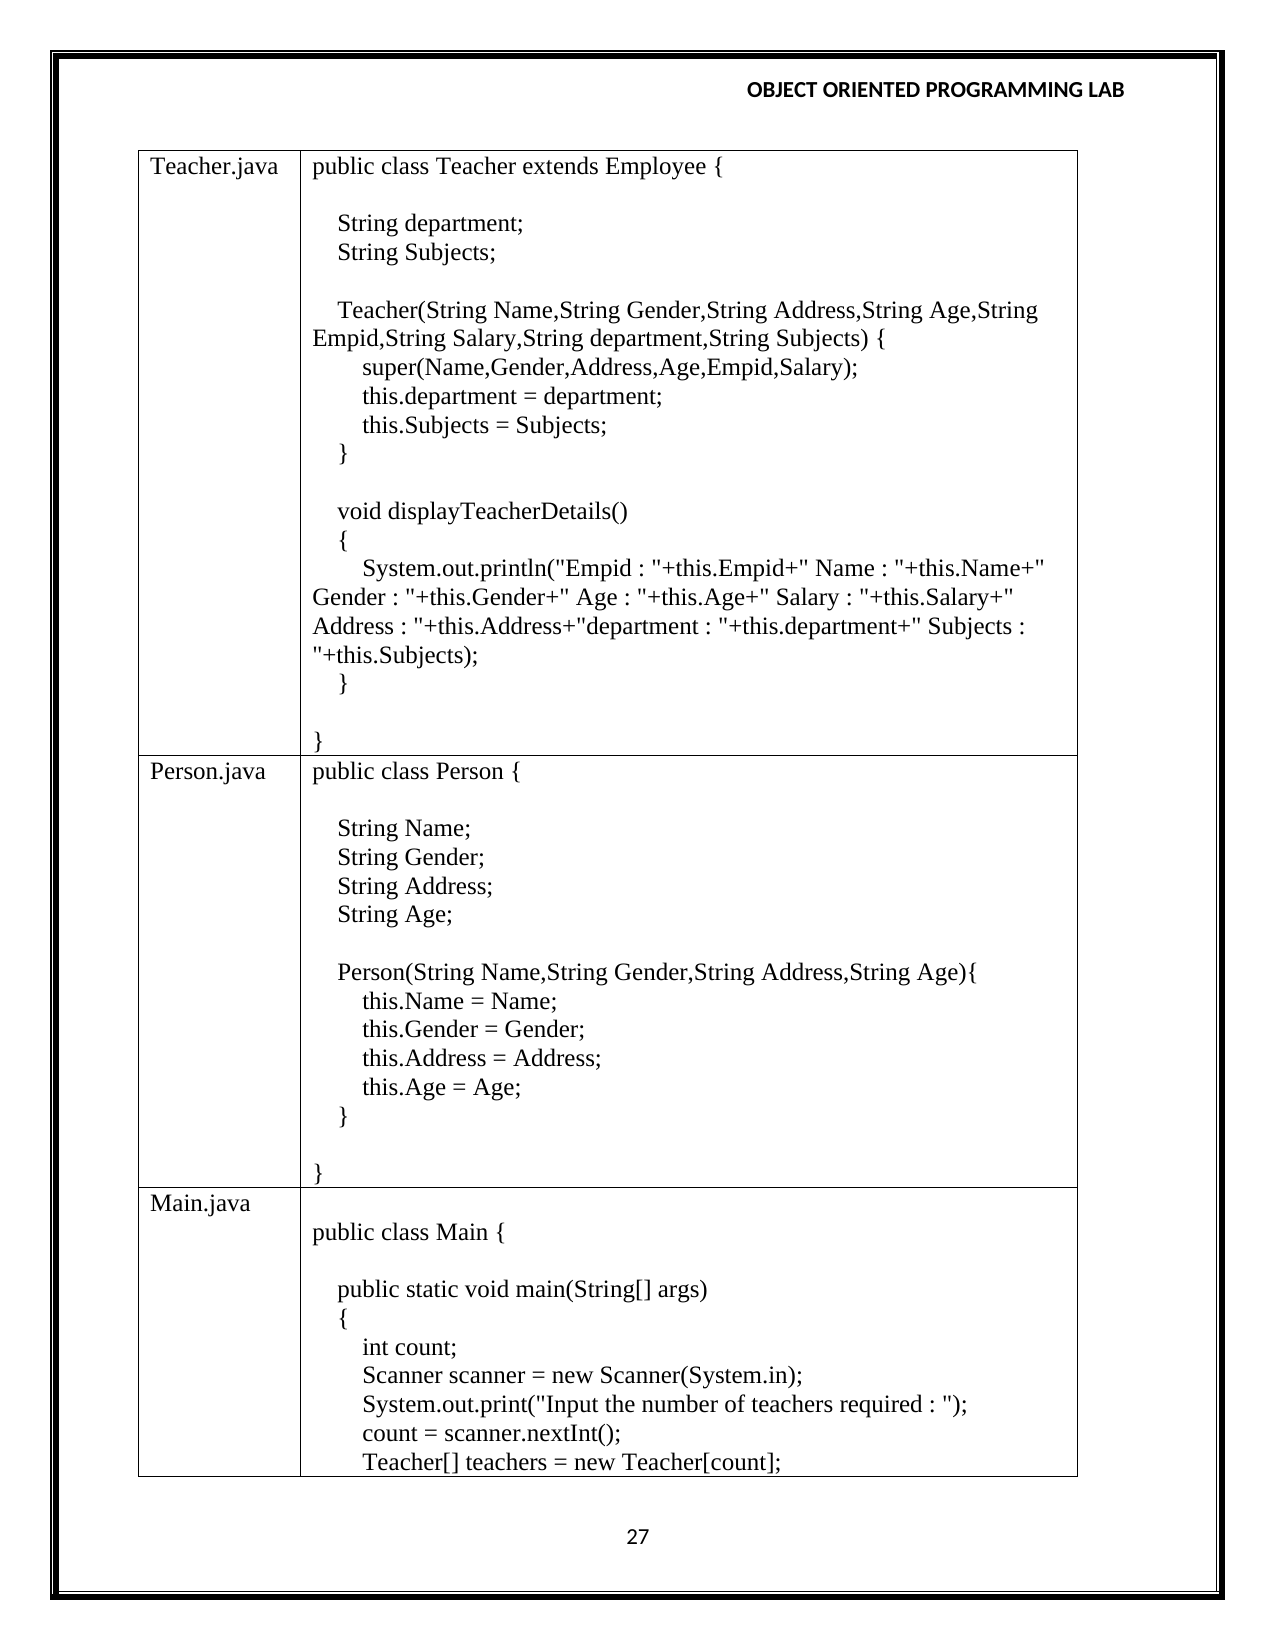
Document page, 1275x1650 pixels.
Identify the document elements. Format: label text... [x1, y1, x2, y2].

table_cell public class Person { String Name; String Gender; String Address; String Age; Person(String Name,String Gender,String Address,String Age){ this.Name = Name; this.Gender = Gender; this.Address = Address; this.Age = Age; } } [301, 756, 1077, 1187]
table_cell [301, 1188, 1077, 1476]
table_cell public class Teacher extends Employee { String department; String Subjects; Teacher(String Name,String Gender,String Address,String Age,String Empid,String Salary,String department,String Subjects) { super(Name,Gender,Address,Age,Empid,Salary); this.department = department; this.Subjects = Subjects; } void displayTeacherDetails() { System.out.println("Empid : "+this.Empid+" Name : "+this.Name+" Gender : "+this.Gender+" Age : "+this.Age+" Salary : "+this.Salary+" Address : "+this.Address+"department : "+this.department+" Subjects : "+this.Subjects); } } [301, 151, 1077, 755]
table_cell Main.java [139, 1188, 300, 1476]
table_cell Teacher.java [139, 151, 300, 755]
table_cell Person.java [139, 756, 300, 1187]
